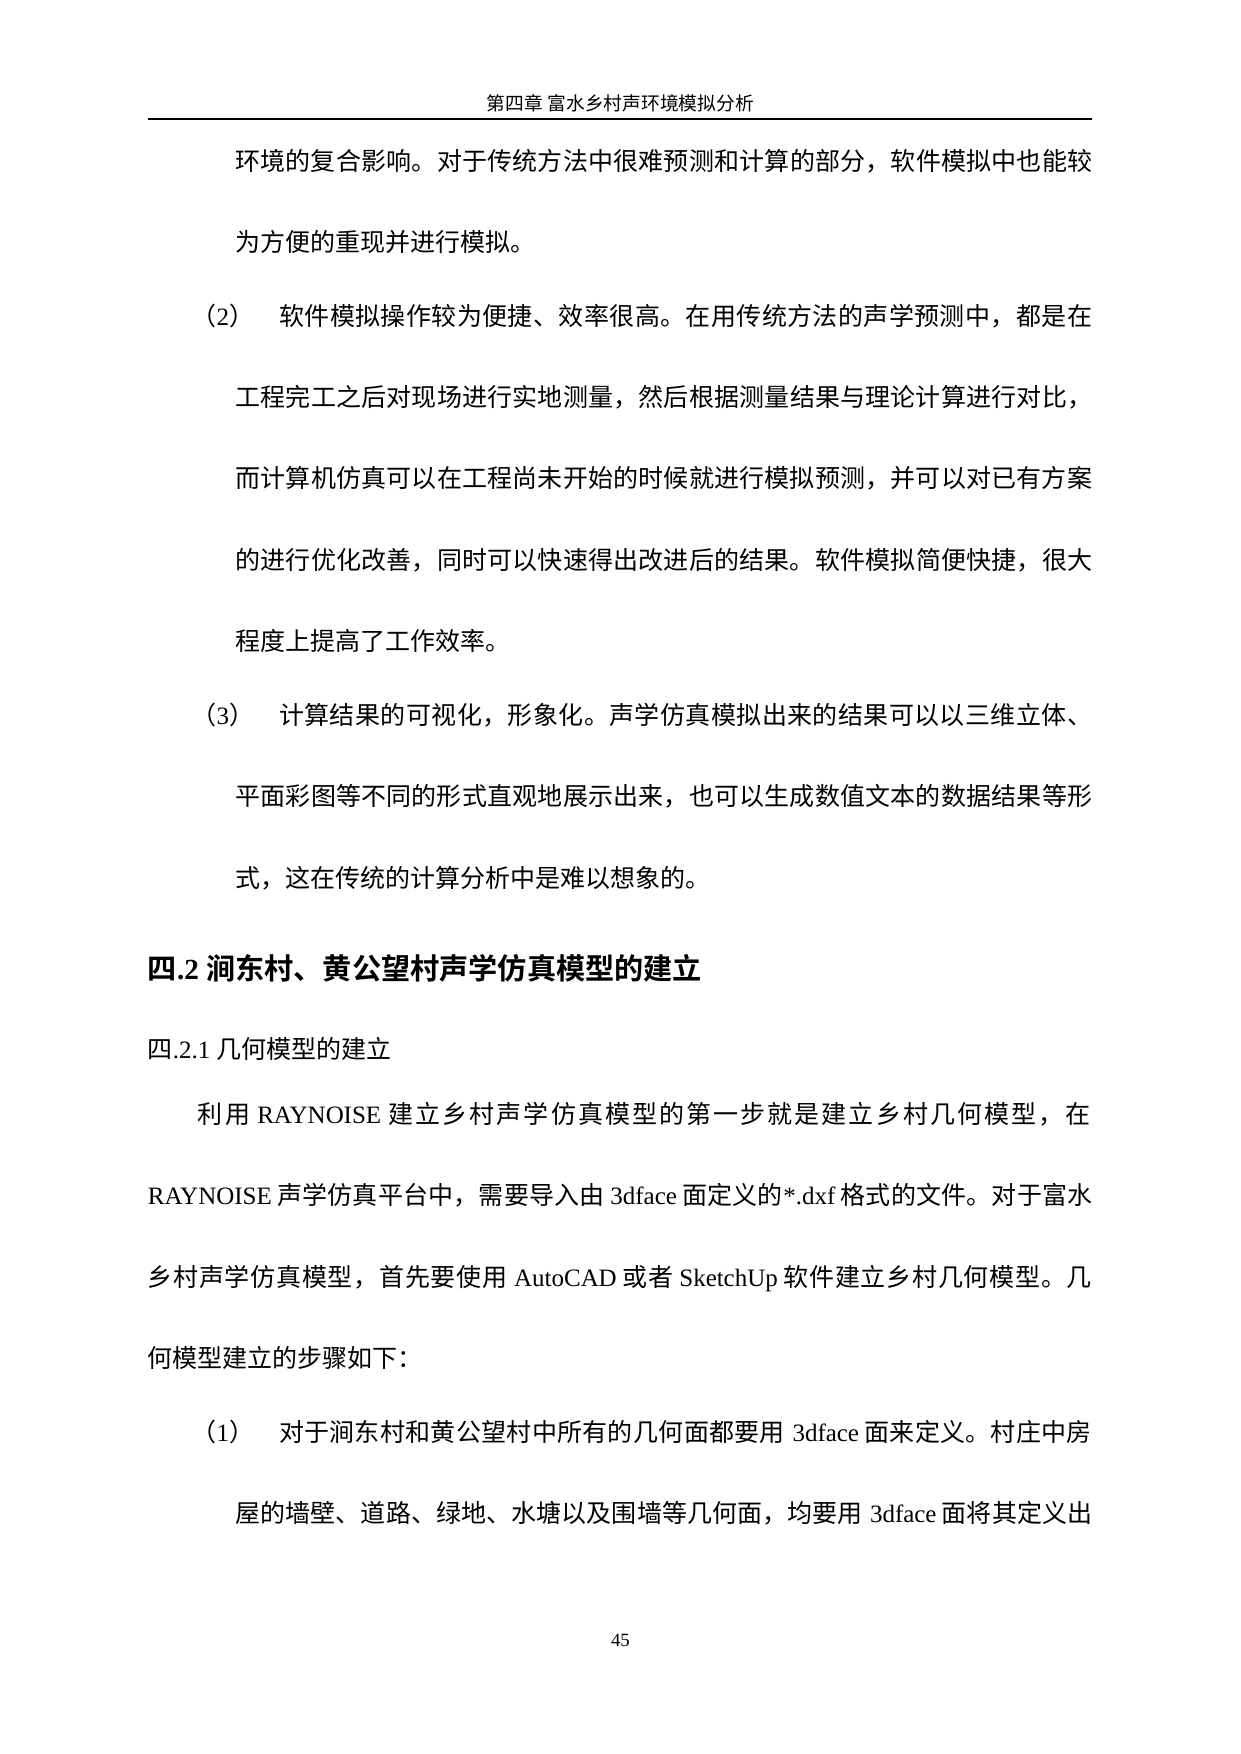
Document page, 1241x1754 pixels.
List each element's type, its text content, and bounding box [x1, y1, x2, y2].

list 计算结果的可视化，形象化。声学仿真模拟出来的结果可以以三维立体、平面彩图等不同的形式直观地展示出来，也可以生成数值文本的数据结果等形式，这在传统的计算分析中是难以想象的。 [191, 681, 1092, 909]
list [191, 127, 1092, 273]
text 涧东村、黄公望村声学仿真模型的建立 [148, 934, 1092, 999]
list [191, 1398, 1092, 1544]
text 利用RAYNOISE建立乡村声学仿真模型的第一步就是建立乡村几何模型，在RAYNOISE声学仿真平台中，需要导入由3dface面定义的*.dxf格式的文件。对于富水乡村声学仿真模型，首先要使用AutoCAD或者SketchUp软件建立乡村几何模型。几何模型建立的步骤如下： [148, 1080, 1092, 1389]
list 软件模拟操作较为便捷、效率很高。在用传统方法的声学预测中，都是在工程完工之后对现场进行实地测量，然后根据测量结果与理论计算进行对比，而计算机仿真可以在工程尚未开始的时候就进行模拟预测，并可以对已有方案的进行优化改善，同时可以快速得出改进后的结果。软件模拟简便快捷，很大程度上提高了工作效率。 [191, 282, 1092, 672]
text 几何模型的建立 [148, 1015, 1092, 1080]
